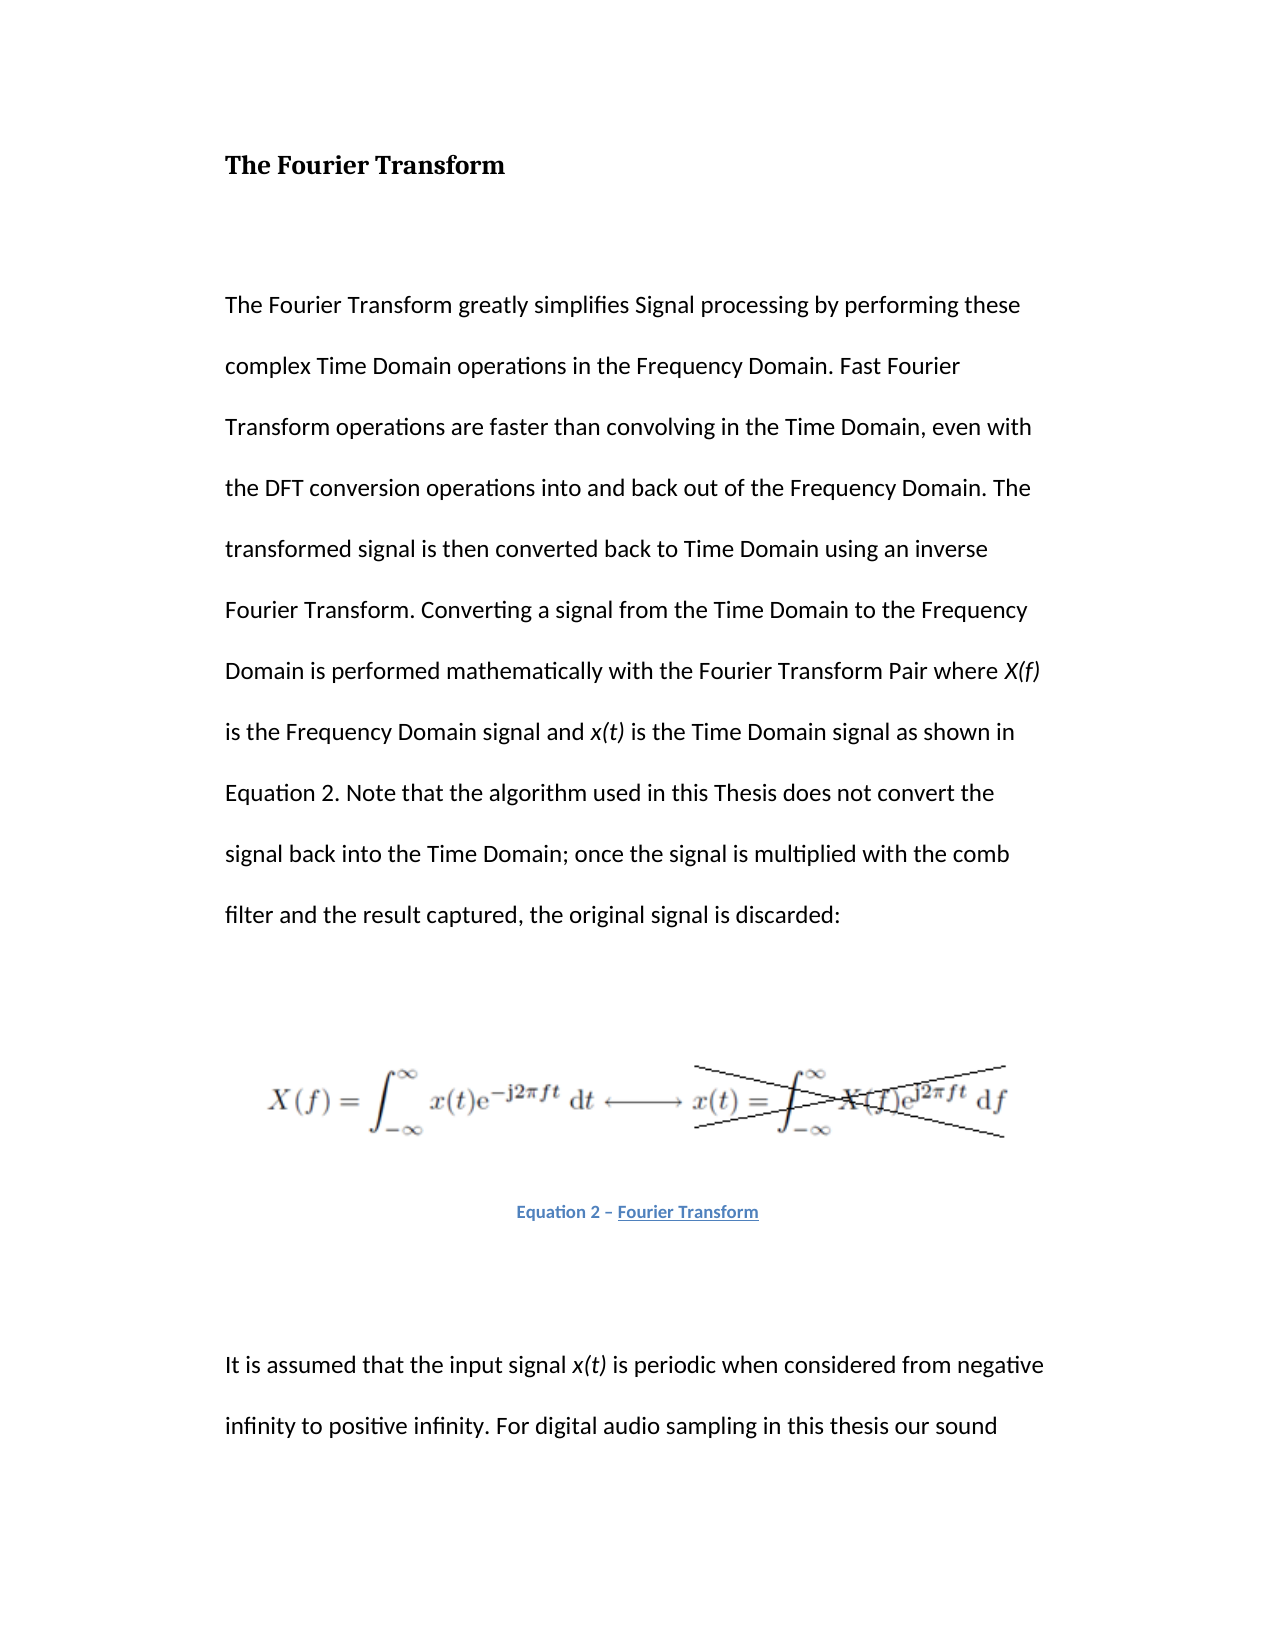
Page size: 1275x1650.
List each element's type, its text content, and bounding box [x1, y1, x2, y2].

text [225, 1349, 1050, 1441]
subtitle The Fourier Transform [225, 150, 1050, 181]
picture [258, 1058, 1017, 1152]
text The Fourier Transform greatly simplifies Signal processing by performing these complex Time Domain operations in the Frequency Domain. Fast Fourier Transform operations are faster than convolving in the Time Domain, even with the DFT conversion operations into and back out of the Frequency Domain. The transformed signal is then converted back to Time Domain using an inverse Fourier Transform. Converting a signal from the Time Domain to the Frequency Domain is performed mathematically with the Fourier Transform Pair where X(f) is the Frequency Domain signal and x(t) is the Time Domain signal as shown in Equation 2. Note that the algorithm used in this Thesis does not convert the signal back into the Time Domain; once the signal is multiplied with the comb filter and the result captured, the original signal is discarded: [225, 289, 1050, 930]
text Equation 2 – Fourier Transform [225, 1201, 1050, 1224]
